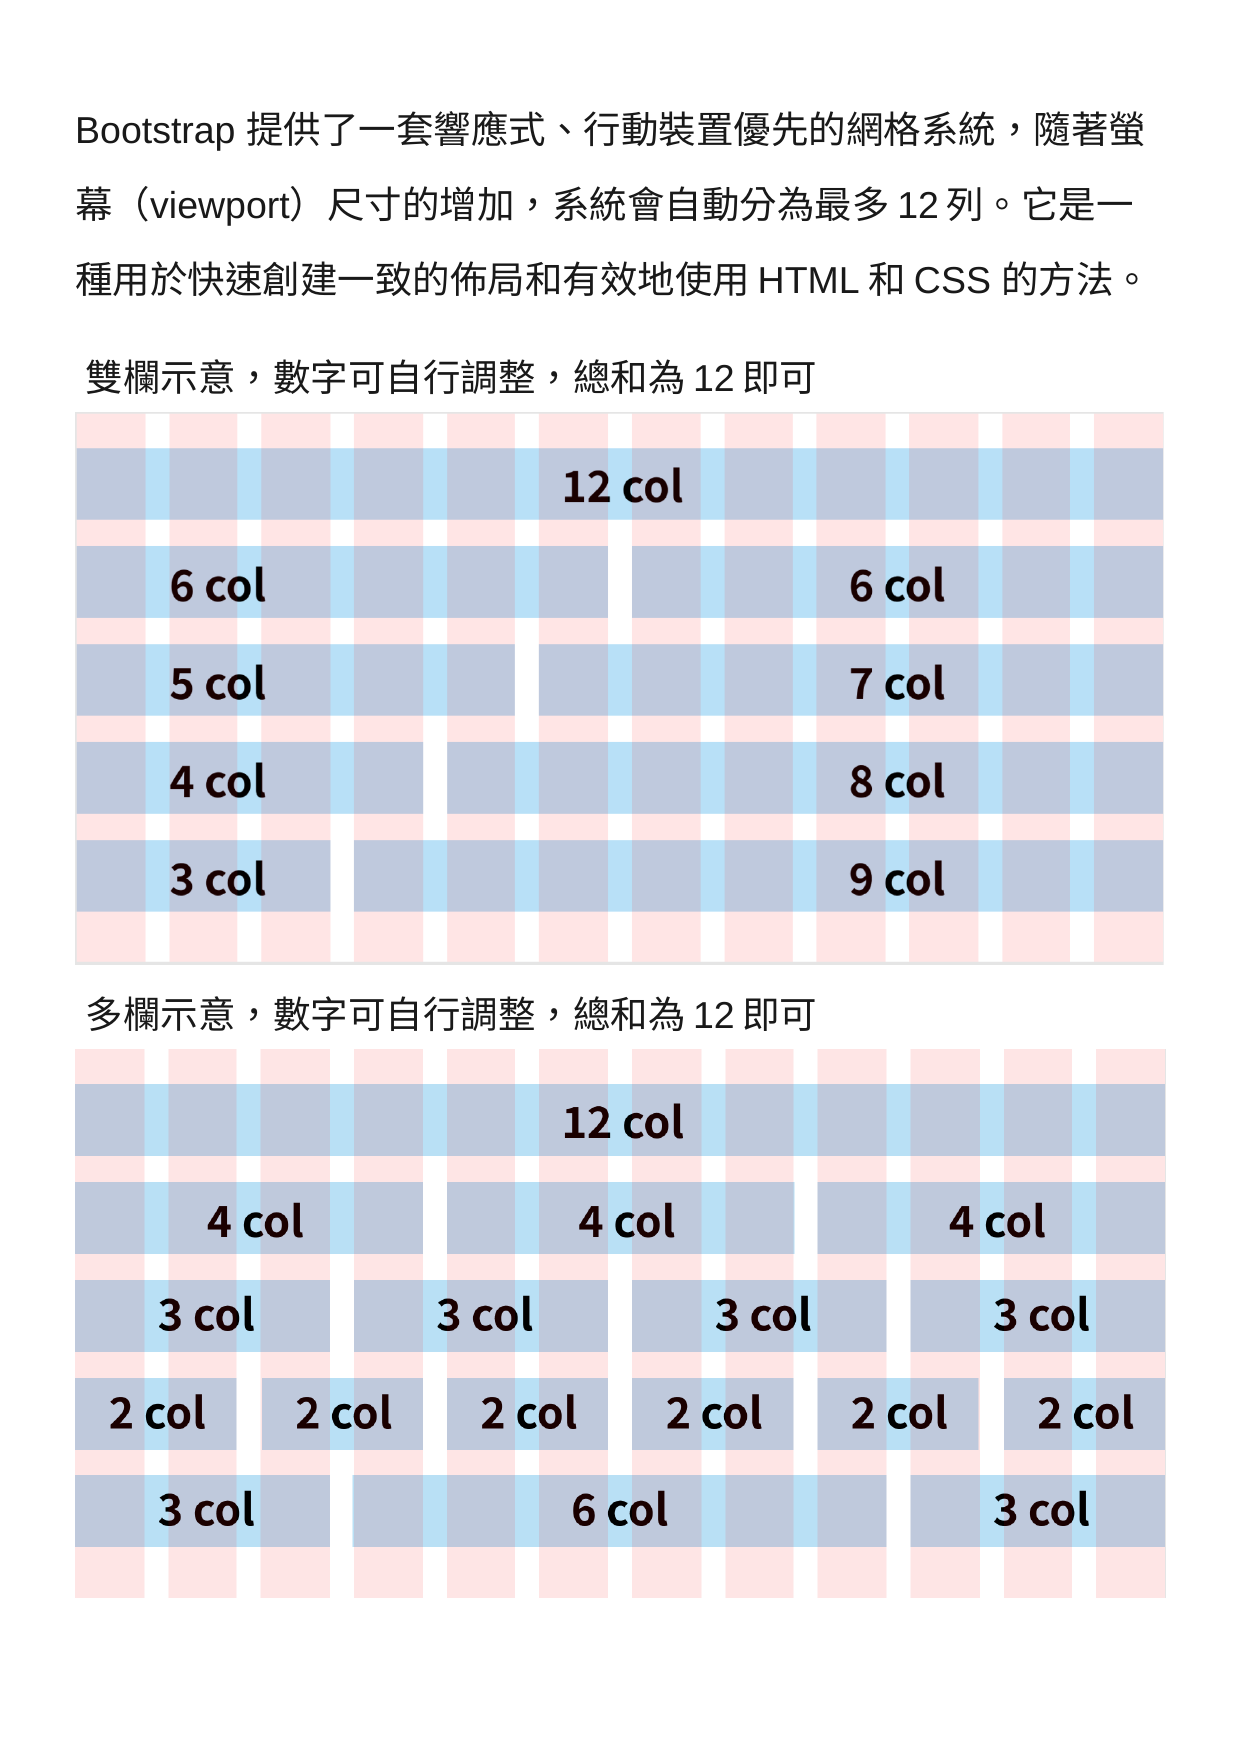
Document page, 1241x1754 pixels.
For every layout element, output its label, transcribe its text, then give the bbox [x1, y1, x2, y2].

picture [75, 1049, 1166, 1598]
text 多欄示意，數字可自行調整，總和為12即可 [75, 975, 1165, 1049]
picture [75, 412, 1164, 965]
text 雙欄示意，數字可自行調整，總和為12即可 [75, 337, 1165, 412]
text Bootstrap 提供了一套響應式、行動裝置優先的網格系統，隨著螢幕（viewport）尺寸的增加，系統會自動分為最多12列。它是一種用於快速創建一致的佈局和有效地使用HTML 和CSS 的方法。 [75, 89, 1165, 314]
